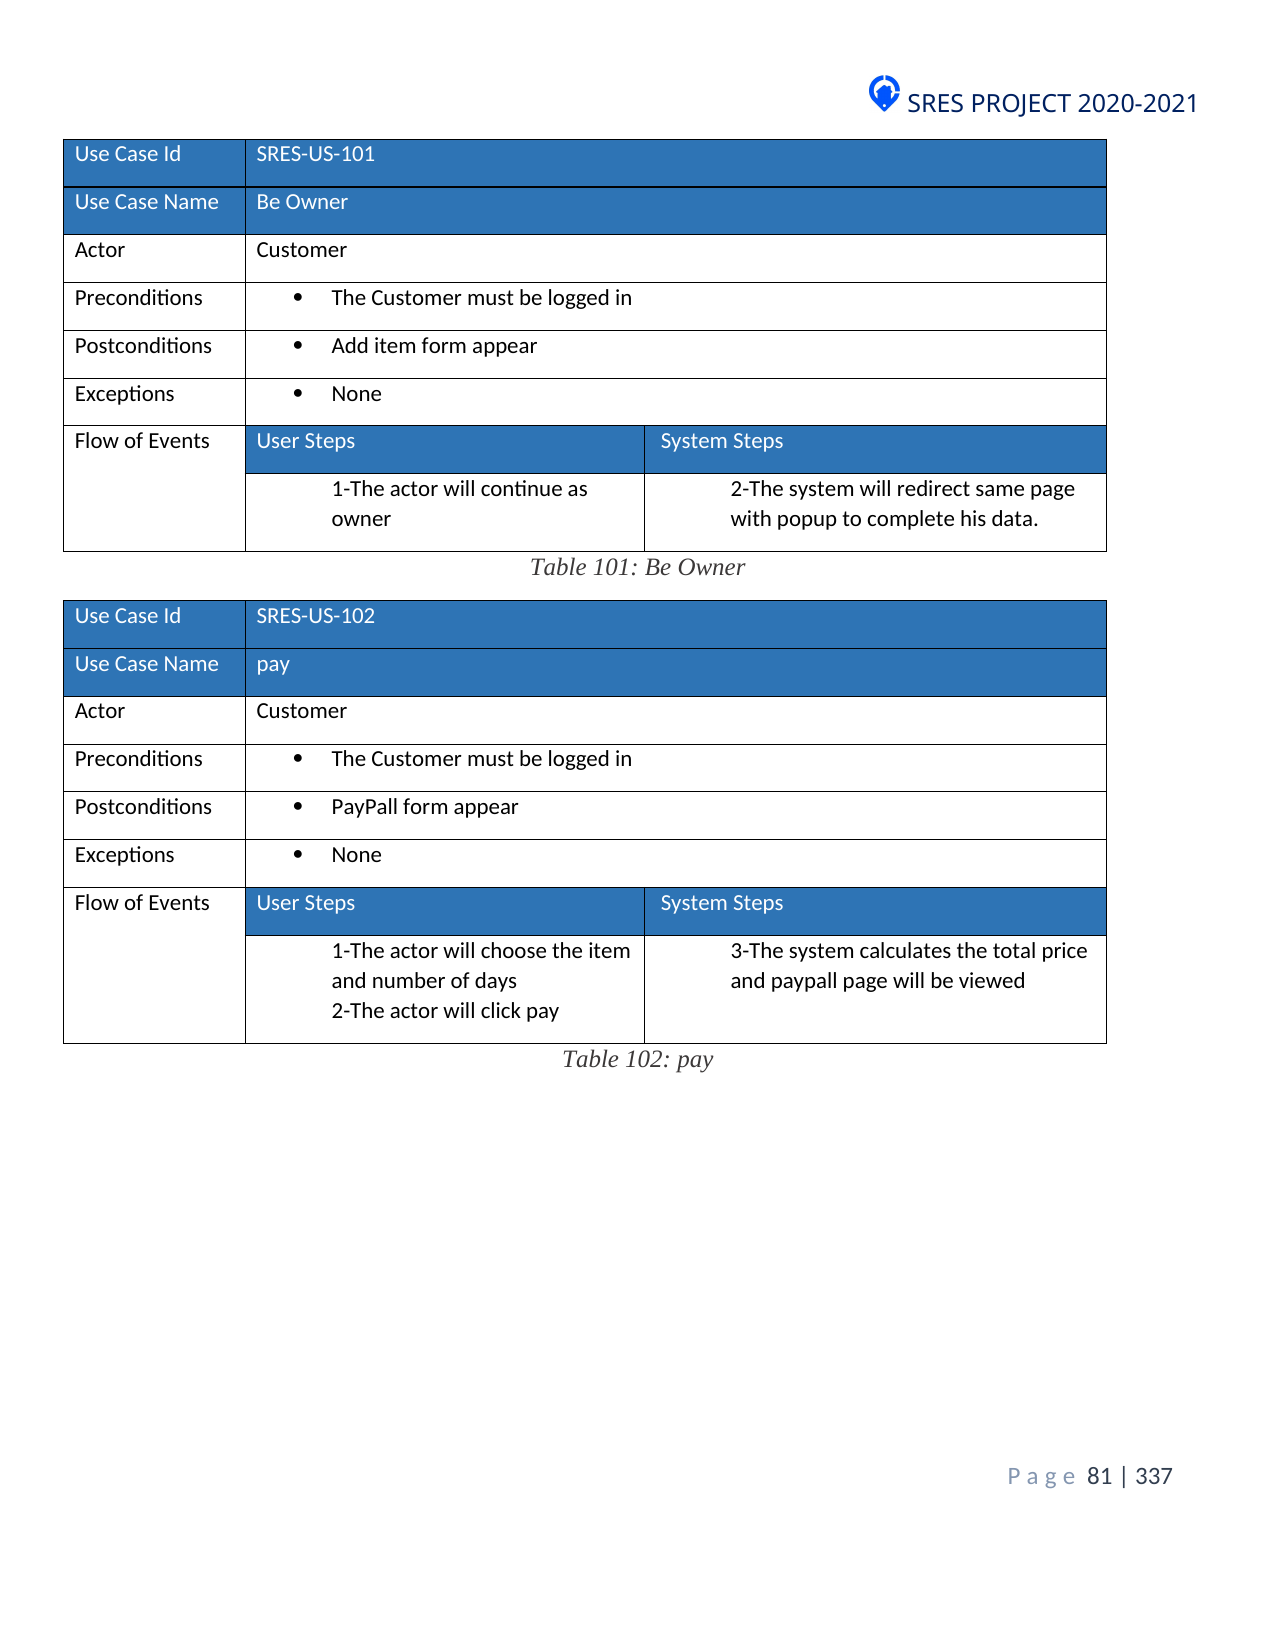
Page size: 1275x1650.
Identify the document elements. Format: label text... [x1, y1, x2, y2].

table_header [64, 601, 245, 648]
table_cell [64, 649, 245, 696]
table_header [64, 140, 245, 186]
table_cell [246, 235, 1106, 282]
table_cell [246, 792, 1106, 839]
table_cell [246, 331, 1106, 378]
text Table 101: Be Owner [75, 552, 1200, 581]
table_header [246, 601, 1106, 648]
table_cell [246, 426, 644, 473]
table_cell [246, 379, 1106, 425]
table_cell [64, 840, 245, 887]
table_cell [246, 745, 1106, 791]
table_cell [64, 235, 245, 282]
text Table 102: pay [75, 1044, 1200, 1073]
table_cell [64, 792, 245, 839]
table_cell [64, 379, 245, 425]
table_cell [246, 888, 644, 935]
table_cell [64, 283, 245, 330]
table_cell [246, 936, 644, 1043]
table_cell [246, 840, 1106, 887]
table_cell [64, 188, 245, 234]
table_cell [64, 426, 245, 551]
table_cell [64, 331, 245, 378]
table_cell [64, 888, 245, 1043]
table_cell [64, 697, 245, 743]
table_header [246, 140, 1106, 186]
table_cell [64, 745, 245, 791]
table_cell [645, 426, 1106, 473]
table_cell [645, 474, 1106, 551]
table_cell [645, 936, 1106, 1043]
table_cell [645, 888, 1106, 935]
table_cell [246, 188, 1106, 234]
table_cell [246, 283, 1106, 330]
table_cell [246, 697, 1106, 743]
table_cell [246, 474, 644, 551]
picture [868, 75, 901, 113]
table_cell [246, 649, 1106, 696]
